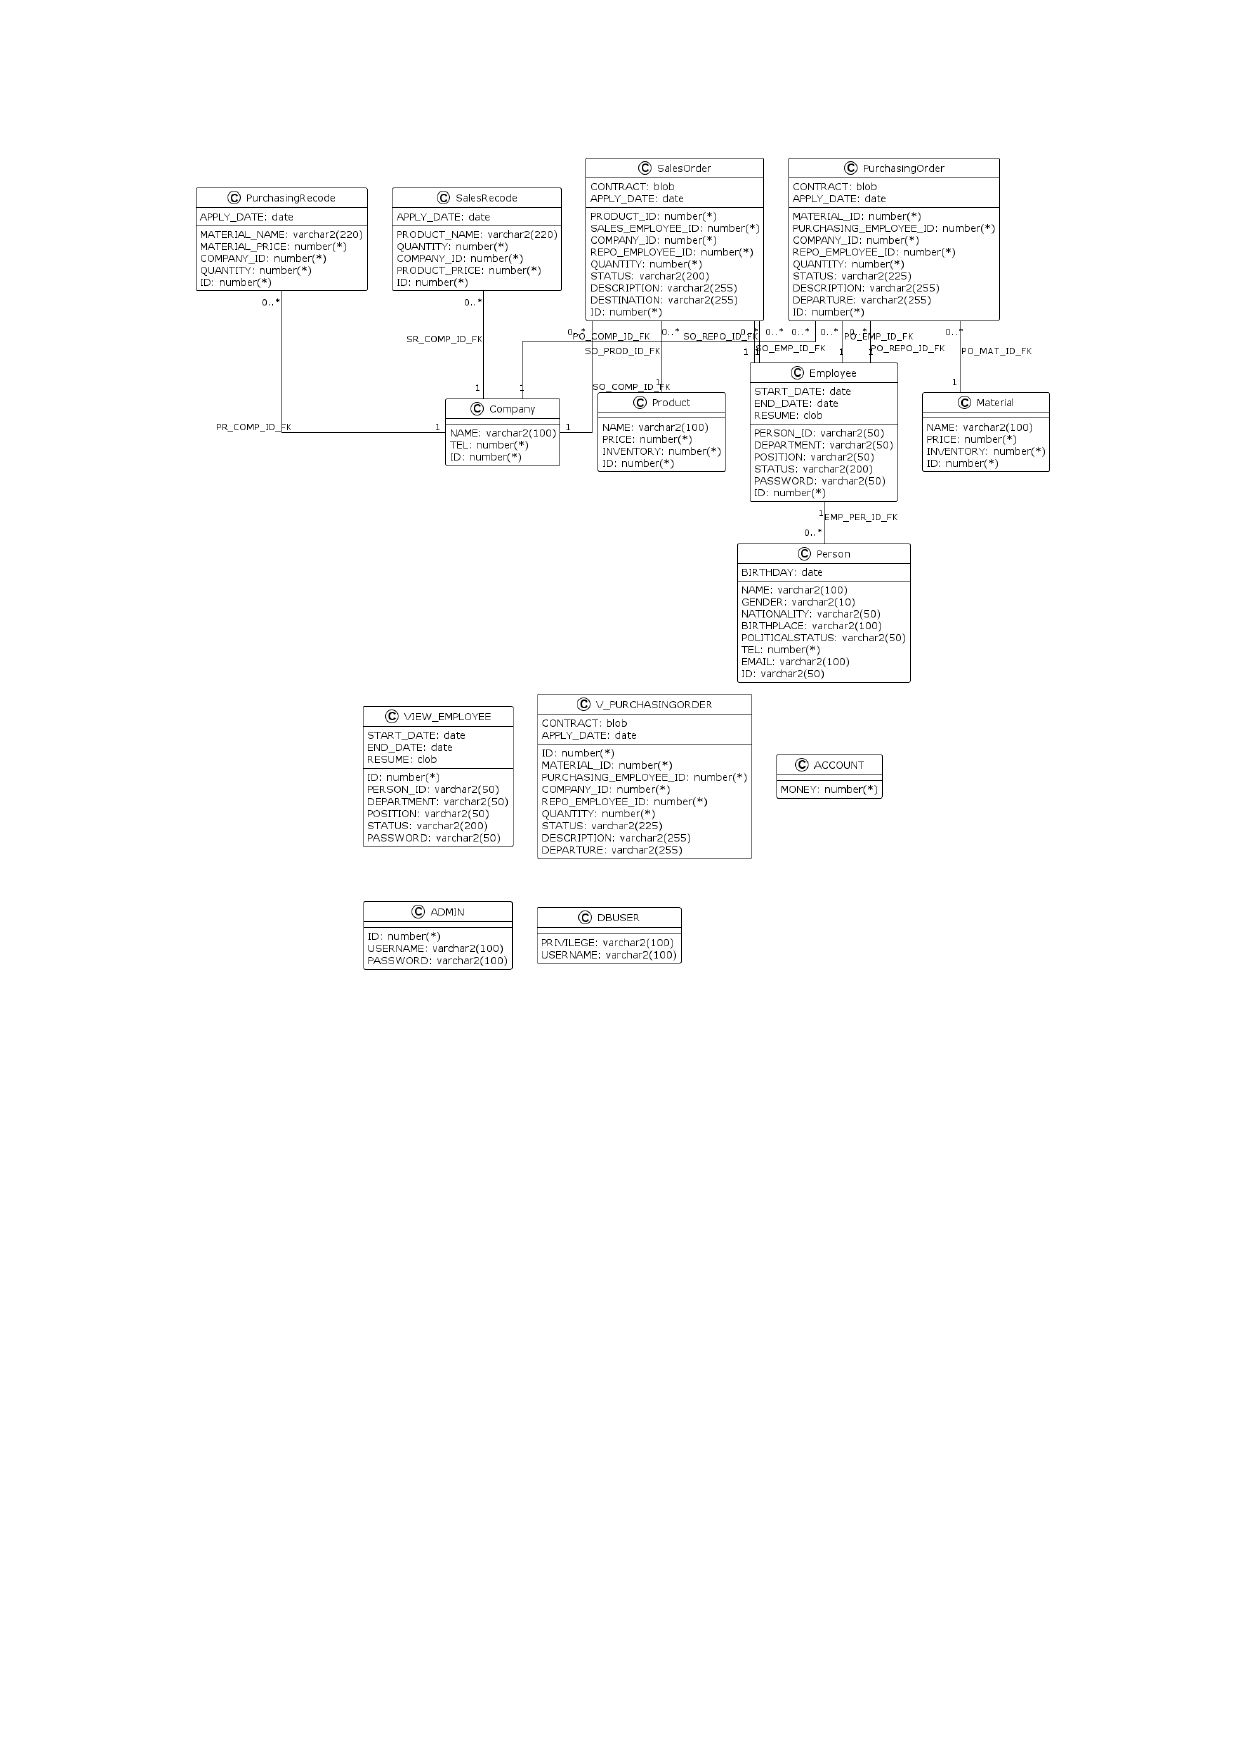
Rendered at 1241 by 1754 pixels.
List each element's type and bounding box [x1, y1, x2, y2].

picture [187, 150, 1053, 973]
